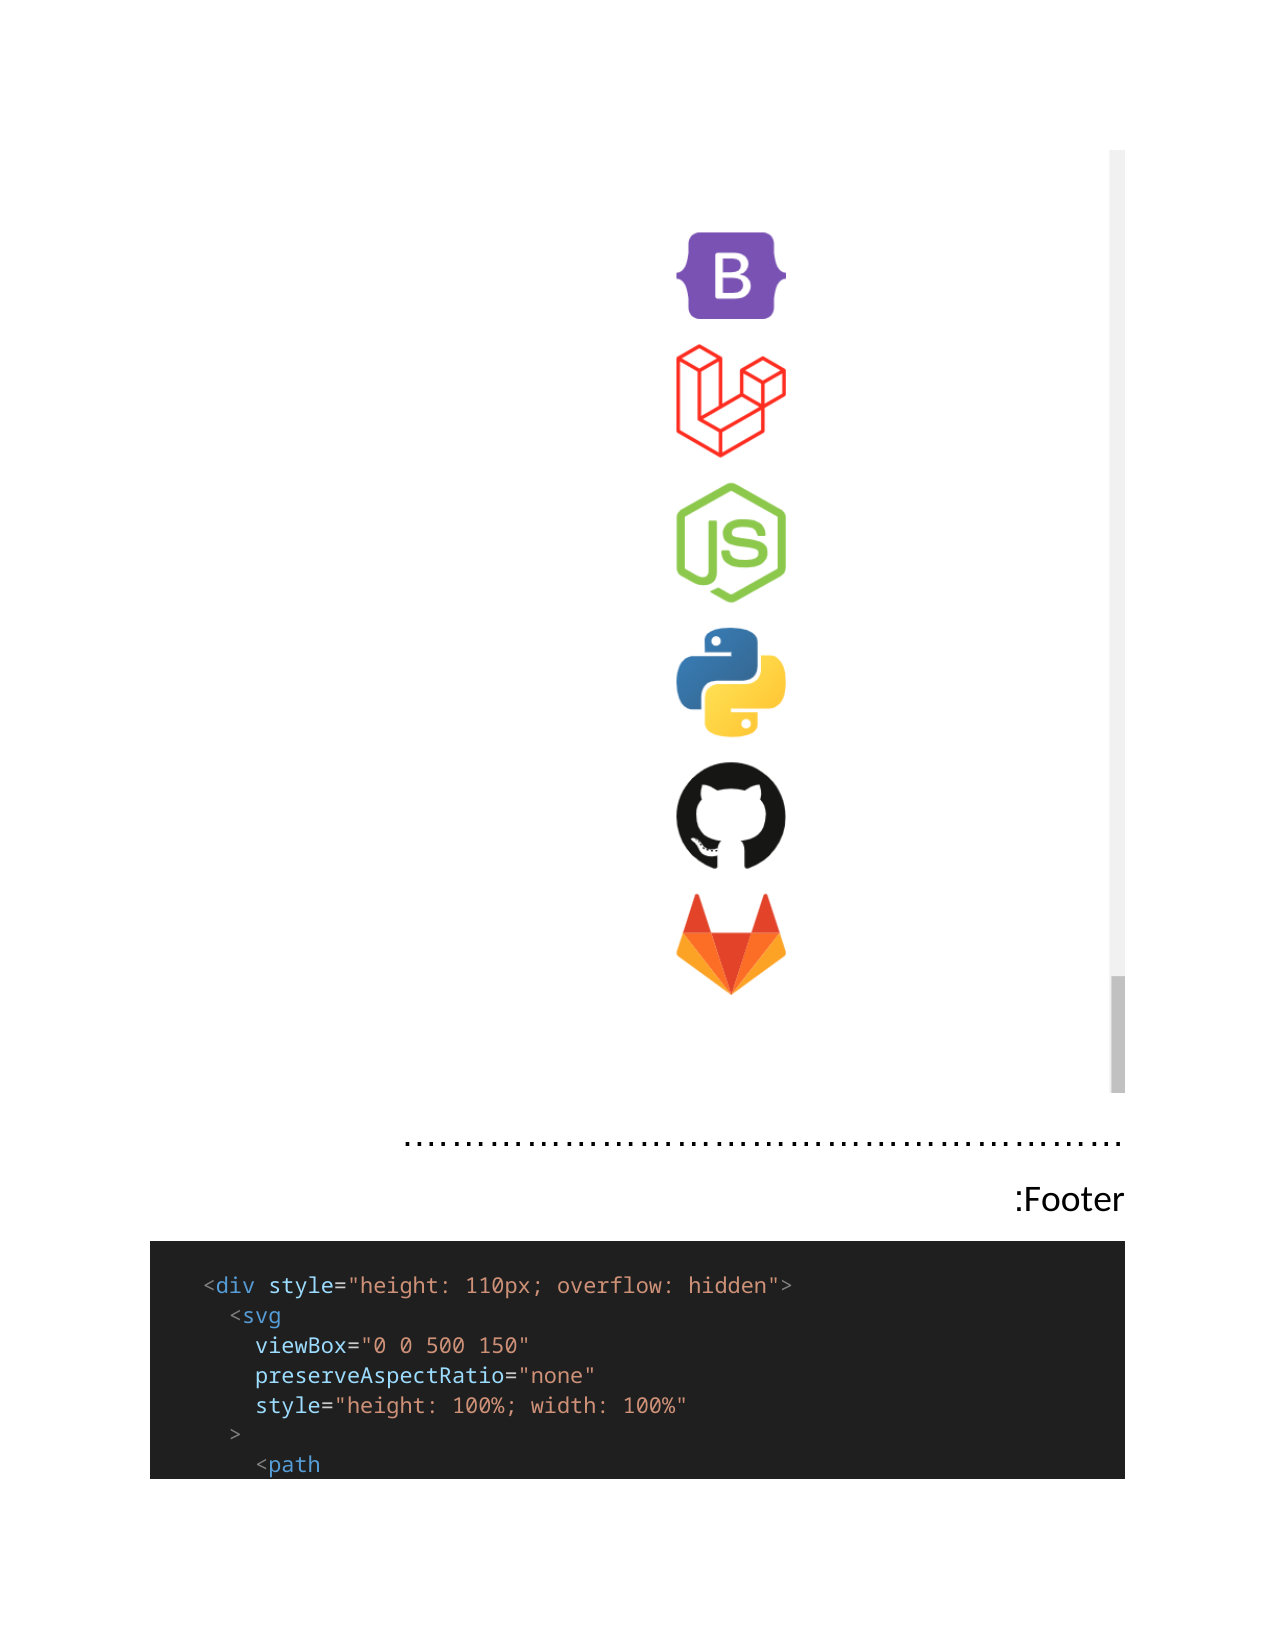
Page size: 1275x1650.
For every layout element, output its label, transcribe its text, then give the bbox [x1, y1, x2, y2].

text Footer: [150, 1174, 1125, 1220]
text …………………………………………………. [150, 1111, 1125, 1154]
text > [150, 1419, 1125, 1449]
text <div style="height: 110px; overflow: hidden"> [150, 1270, 1125, 1300]
picture [375, 150, 1125, 1093]
text <path [150, 1449, 1125, 1479]
text style="height: 100%; width: 100%" [150, 1389, 1125, 1419]
text <svg [150, 1300, 1125, 1330]
text preserveAspectRatio="none" [150, 1360, 1125, 1389]
text viewBox="0 0 500 150" [150, 1330, 1125, 1360]
